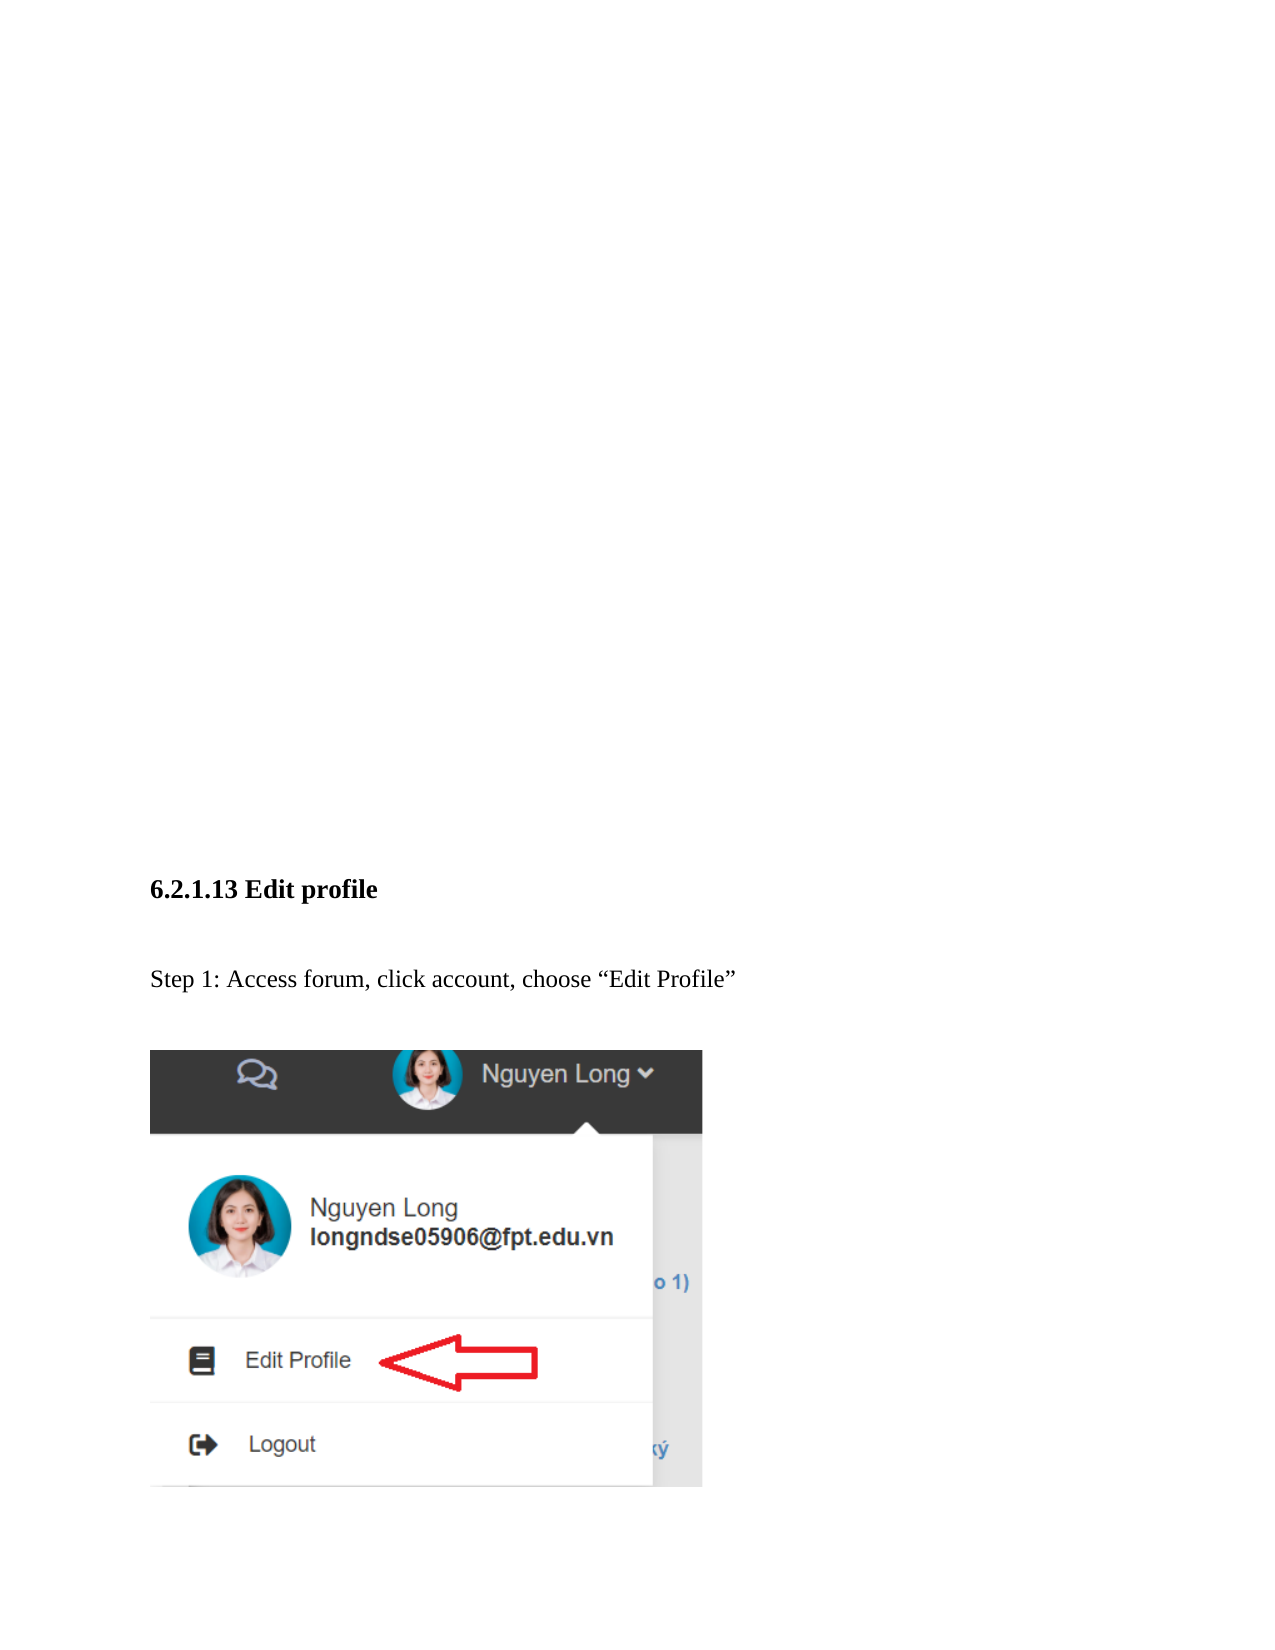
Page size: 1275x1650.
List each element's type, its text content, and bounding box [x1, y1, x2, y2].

picture [150, 1050, 703, 1487]
text Step 1: Access forum, click account, choose “Edit Profile” [150, 964, 1125, 993]
subtitle 6.2.1.13 Edit profile [150, 873, 1125, 904]
